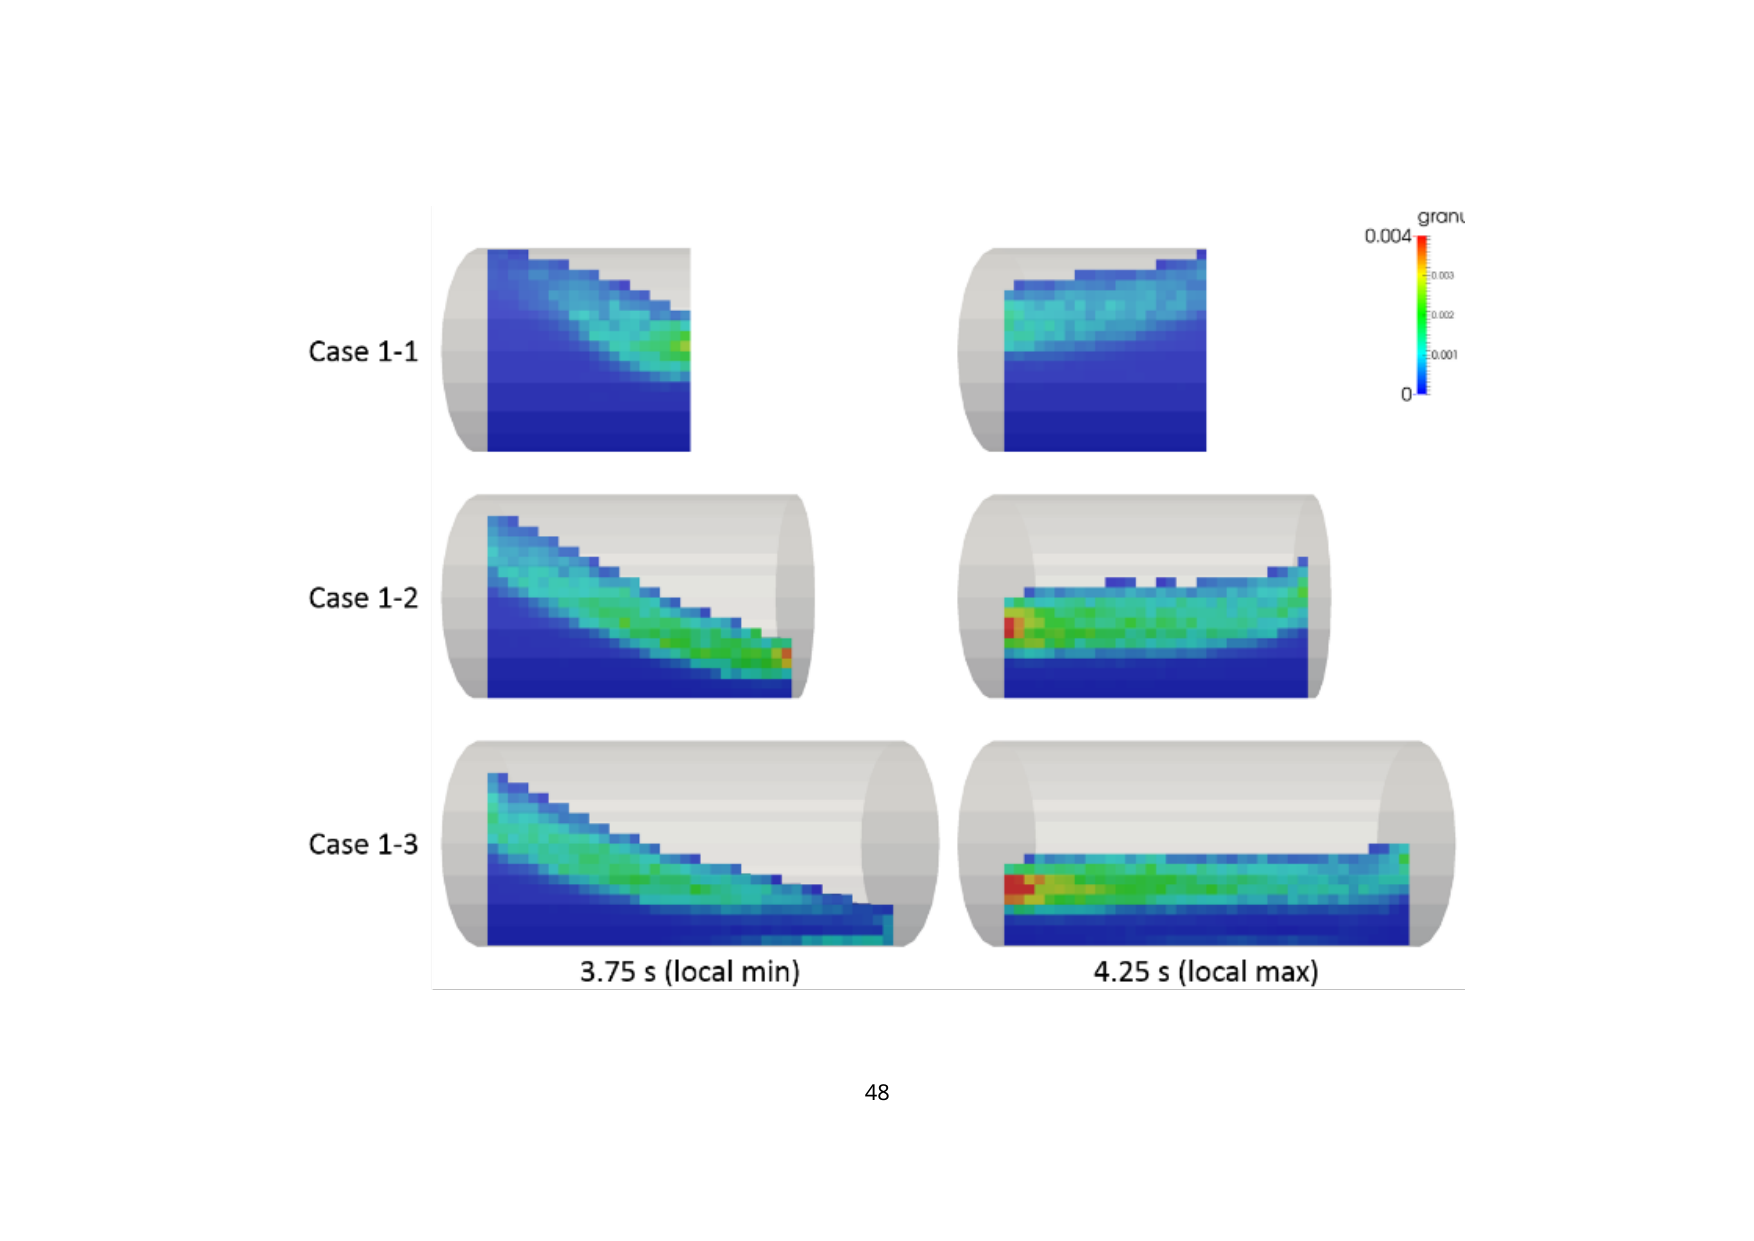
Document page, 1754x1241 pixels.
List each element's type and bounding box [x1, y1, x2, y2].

picture [289, 206, 1465, 1010]
